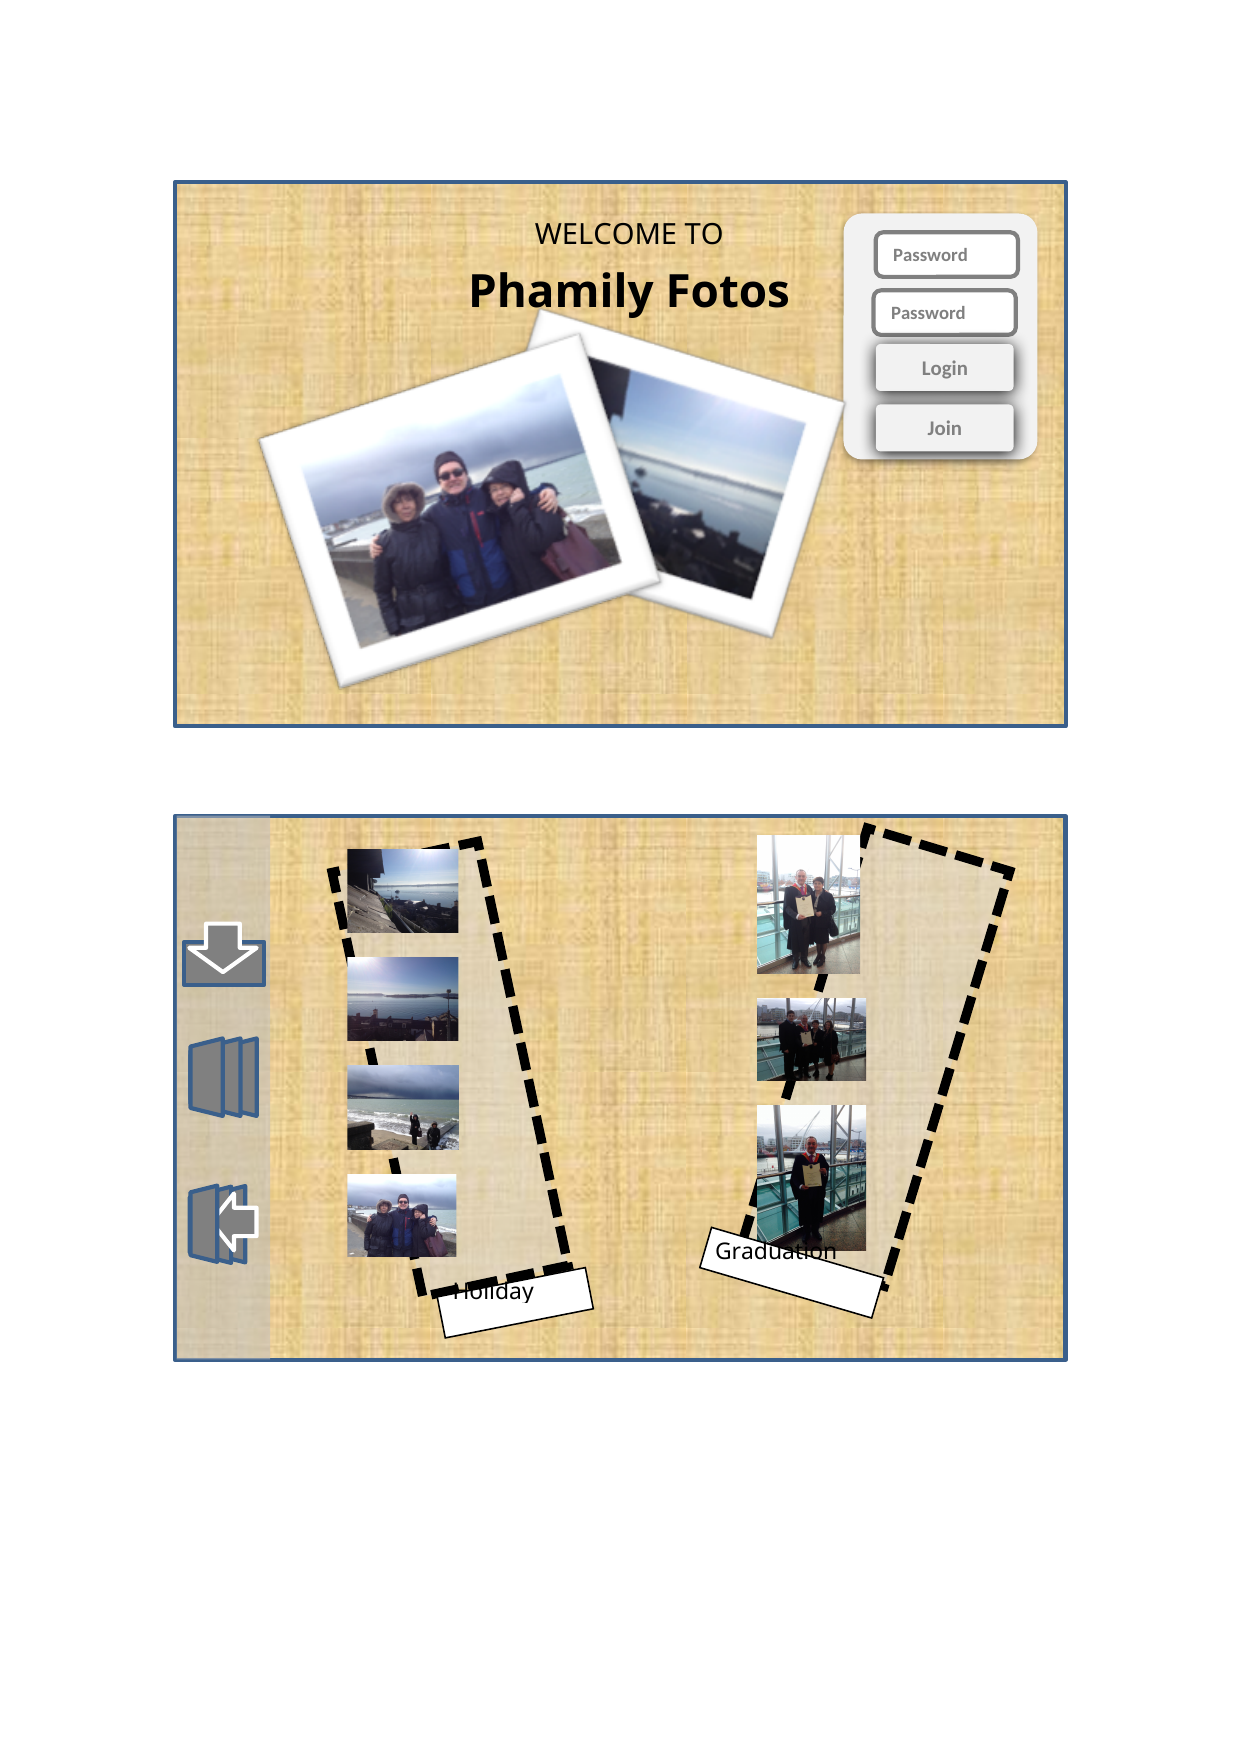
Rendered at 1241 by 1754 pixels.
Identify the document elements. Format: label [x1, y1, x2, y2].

picture [177, 184, 1064, 724]
picture [271, 818, 1063, 1358]
